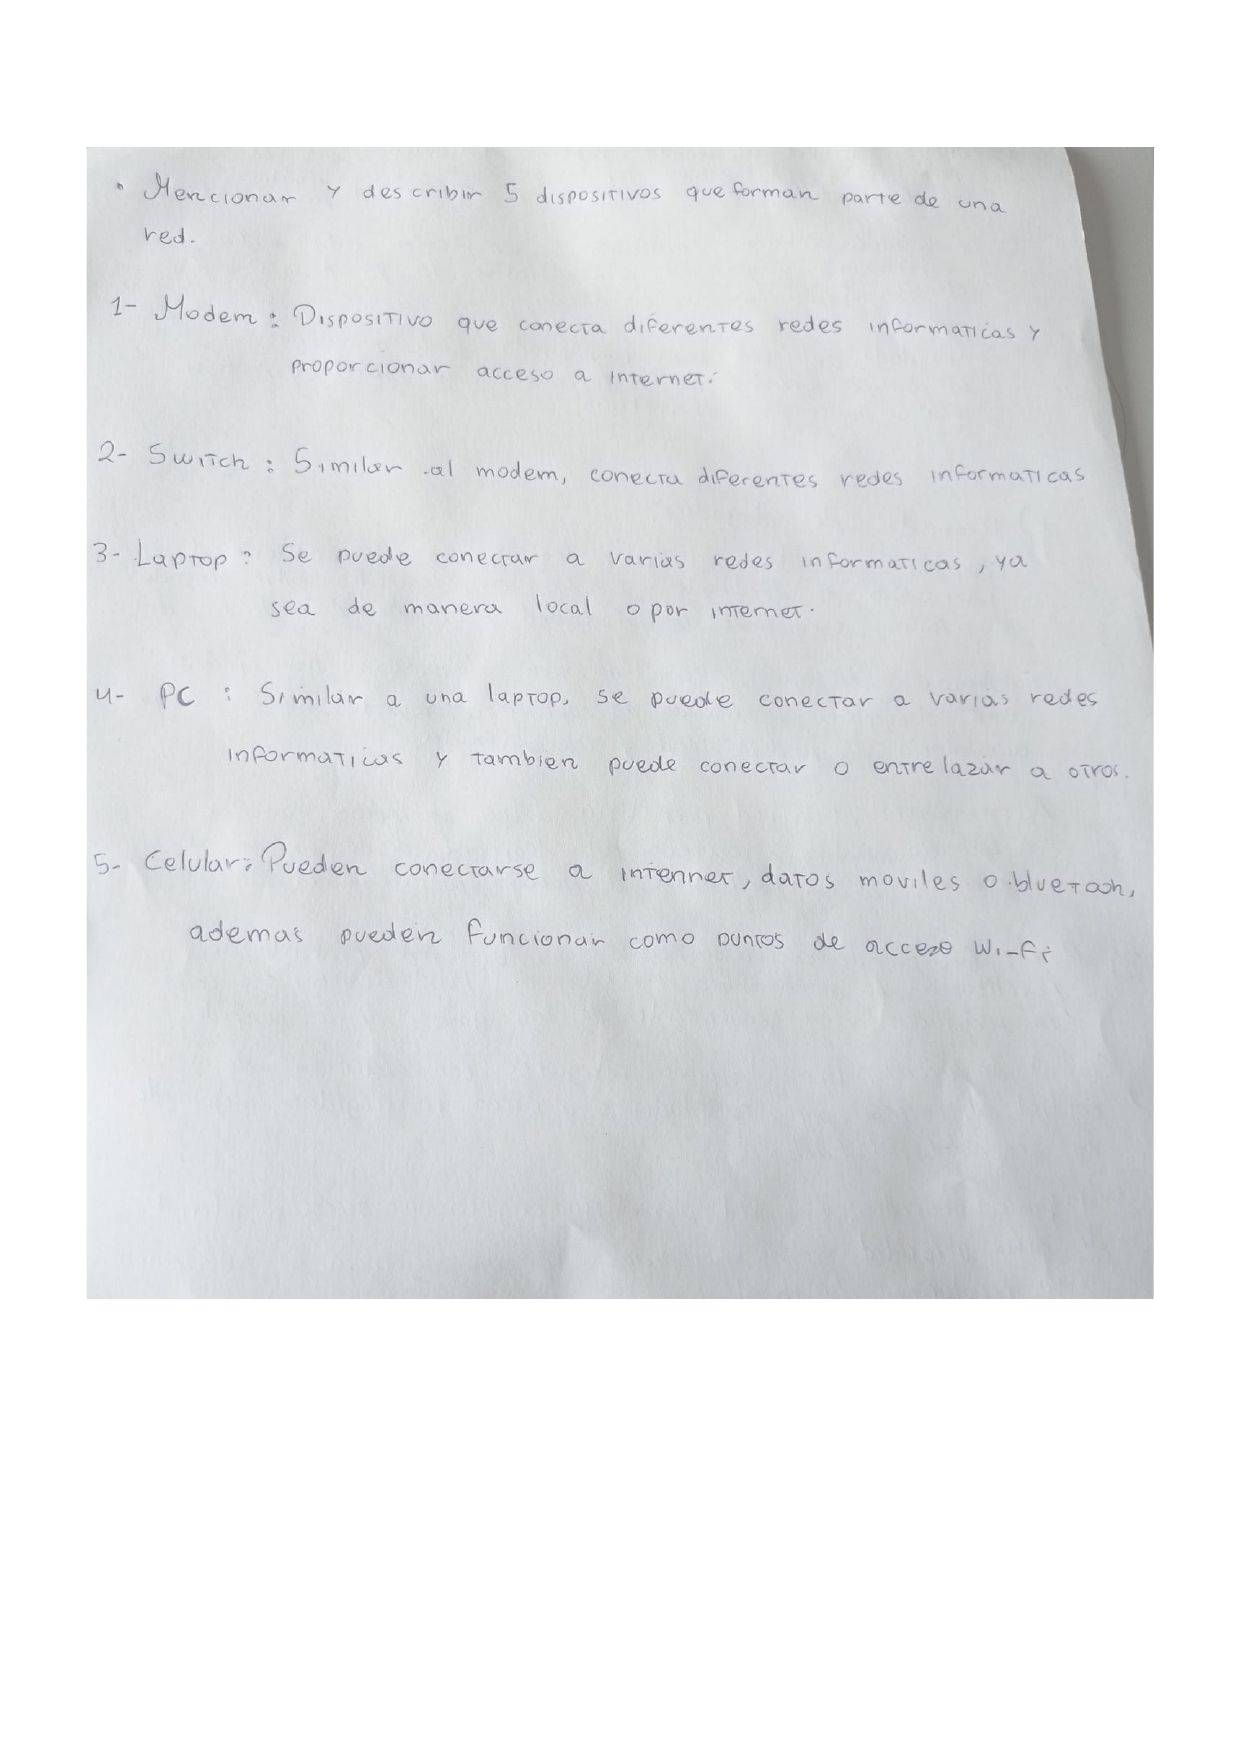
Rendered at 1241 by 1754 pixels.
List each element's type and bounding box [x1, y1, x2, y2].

picture [86, 147, 1154, 1299]
